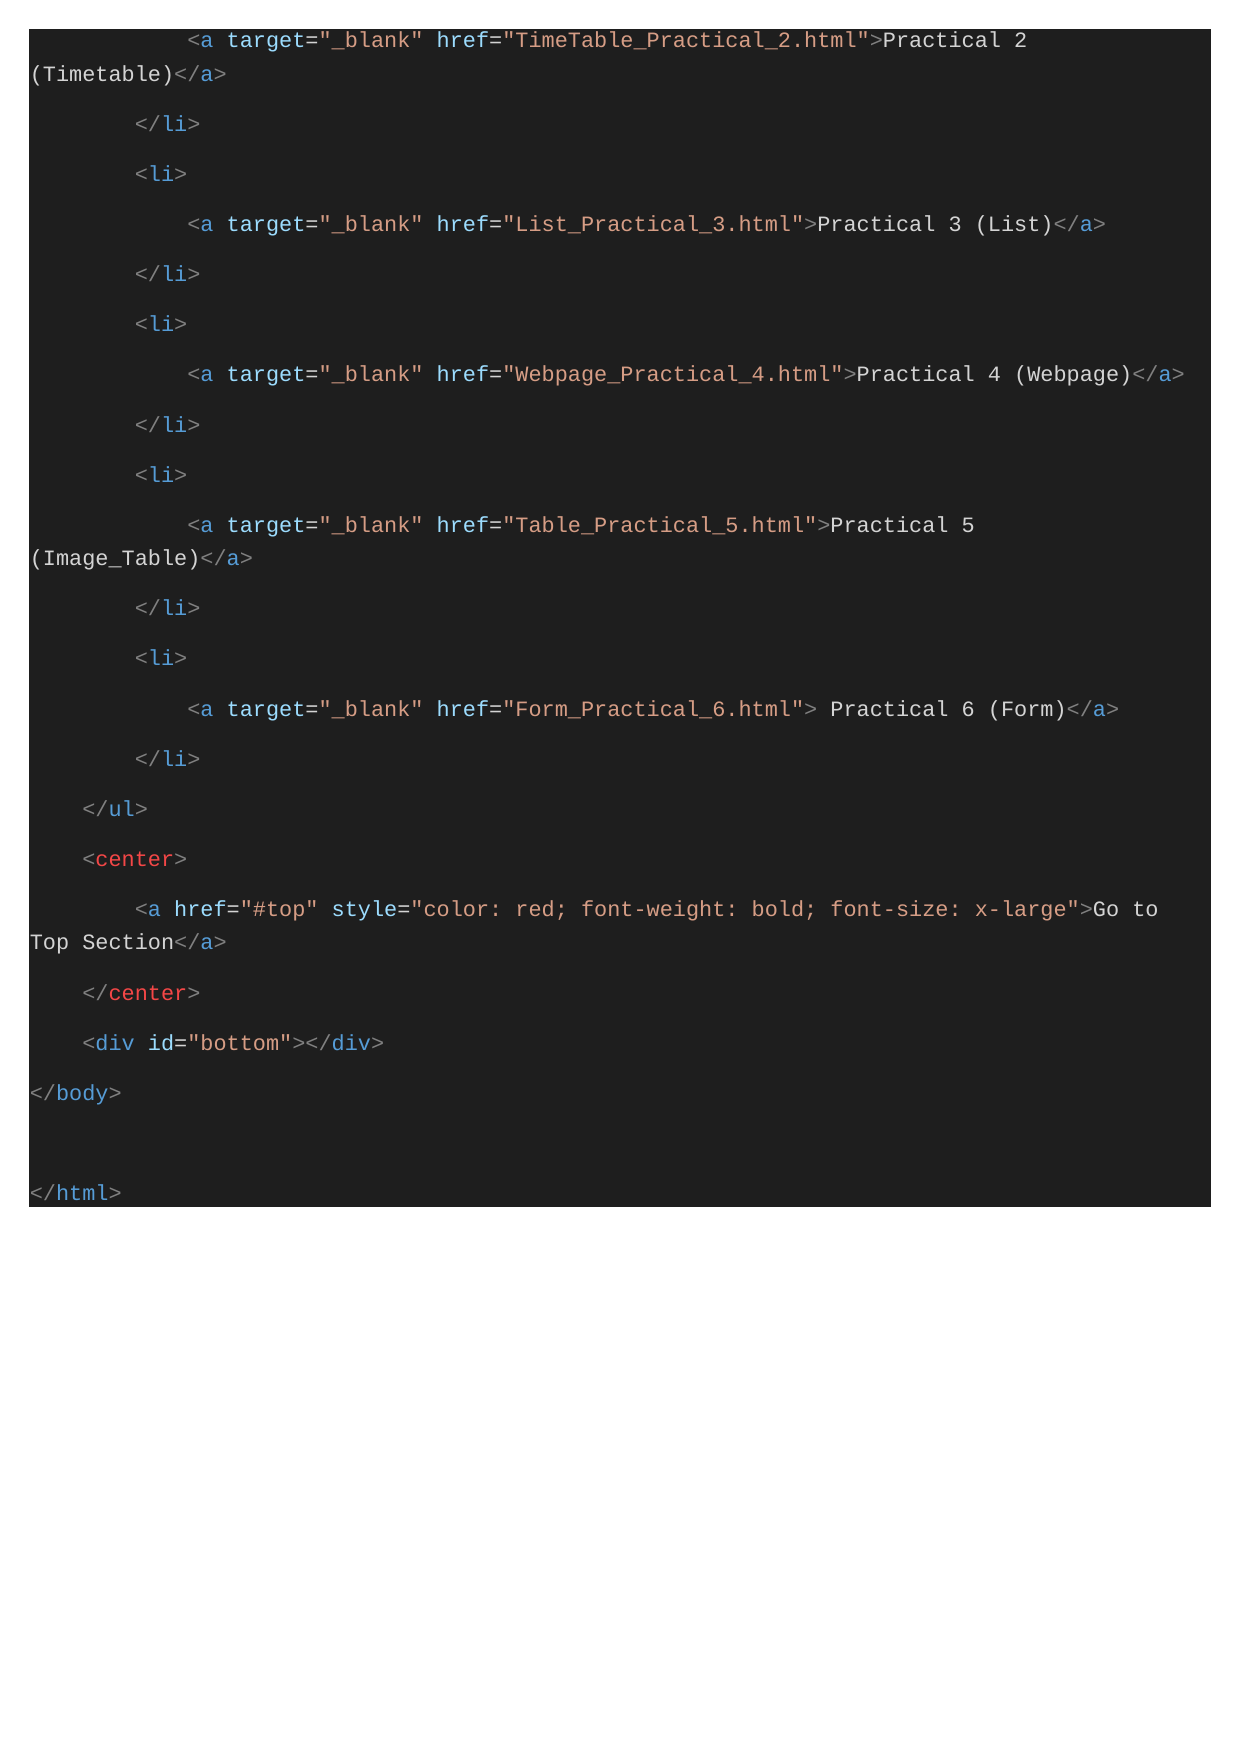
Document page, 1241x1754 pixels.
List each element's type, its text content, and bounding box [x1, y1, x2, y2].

text <a target="_blank" href="Form_Practical_6.html"> Practical 6 (Form)</a> [29, 698, 1211, 722]
text <a target="_blank" href="TimeTable_Practical_2.html">Practical 2 (Timetable)</a> [29, 29, 1211, 88]
text </center> [29, 982, 1211, 1006]
text <a target="_blank" href="Webpage_Practical_4.html">Practical 4 (Webpage)</a> [29, 364, 1211, 388]
text <a href="#top" style="color: red; font-weight: bold; font-size: x-large">Go to Top Section</a> [29, 898, 1211, 956]
text <li> [29, 163, 1211, 188]
text </li> [29, 748, 1211, 773]
text <li> [29, 313, 1211, 338]
text <a target="_blank" href="Table_Practical_5.html">Practical 5 (Image_Table)</a> [29, 514, 1211, 572]
text </li> [29, 597, 1211, 622]
text </body> [29, 1082, 1211, 1107]
text </html> [29, 1182, 1211, 1207]
text </li> [29, 263, 1211, 288]
text </li> [29, 414, 1211, 438]
text </ul> [29, 798, 1211, 823]
text </li> [29, 113, 1211, 138]
text <li> [29, 648, 1211, 672]
text <div id="bottom"></div> [29, 1032, 1211, 1057]
text <li> [29, 464, 1211, 489]
text <center> [29, 848, 1211, 873]
text <a target="_blank" href="List_Practical_3.html">Practical 3 (List)</a> [29, 213, 1211, 238]
